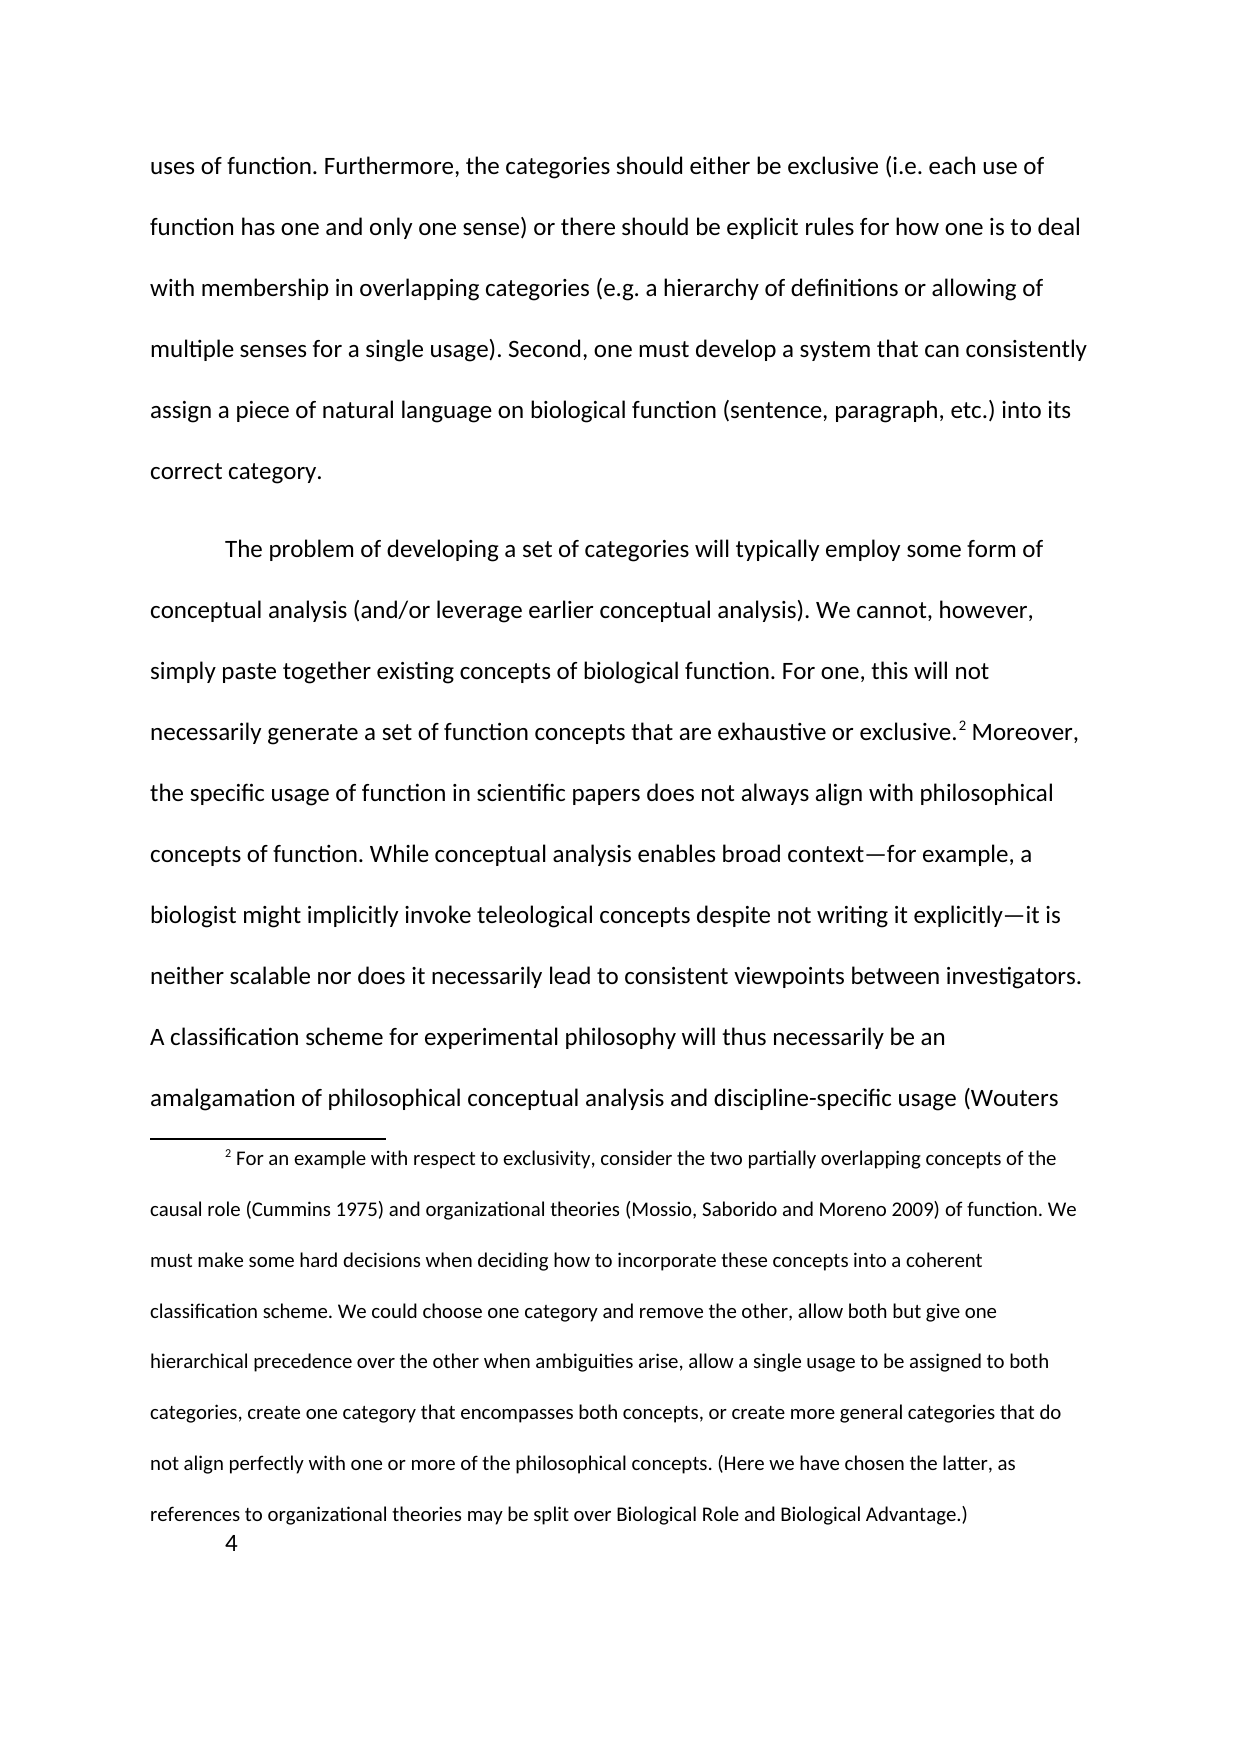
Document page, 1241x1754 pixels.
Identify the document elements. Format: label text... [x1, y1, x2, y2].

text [150, 150, 1090, 486]
text The problem of developing a set of categories will typically employ some form of conceptual analysis (and/or leverage earlier conceptual analysis). We cannot, however, simply paste together existing concepts of biological function. For one, this will not necessarily generate a set of function concepts that are exhaustive or exclusive. Moreover, the specific usage of function in scientific papers does not always align with philosophical concepts of function. While conceptual analysis enables broad context—for example, a biologist might implicitly invoke teleological concepts despite not writing it explicitly—it is neither scalable nor does it necessarily lead to consistent viewpoints between investigators. A classification scheme for experimental philosophy will thus necessarily be an amalgamation of philosophical conceptual analysis and discipline-specific usage (Wouters 2003). Here we focus on developing a method that is both scalable (i.e. fast) and able to be applied in a consistent manner between investigators. [150, 533, 1090, 1113]
